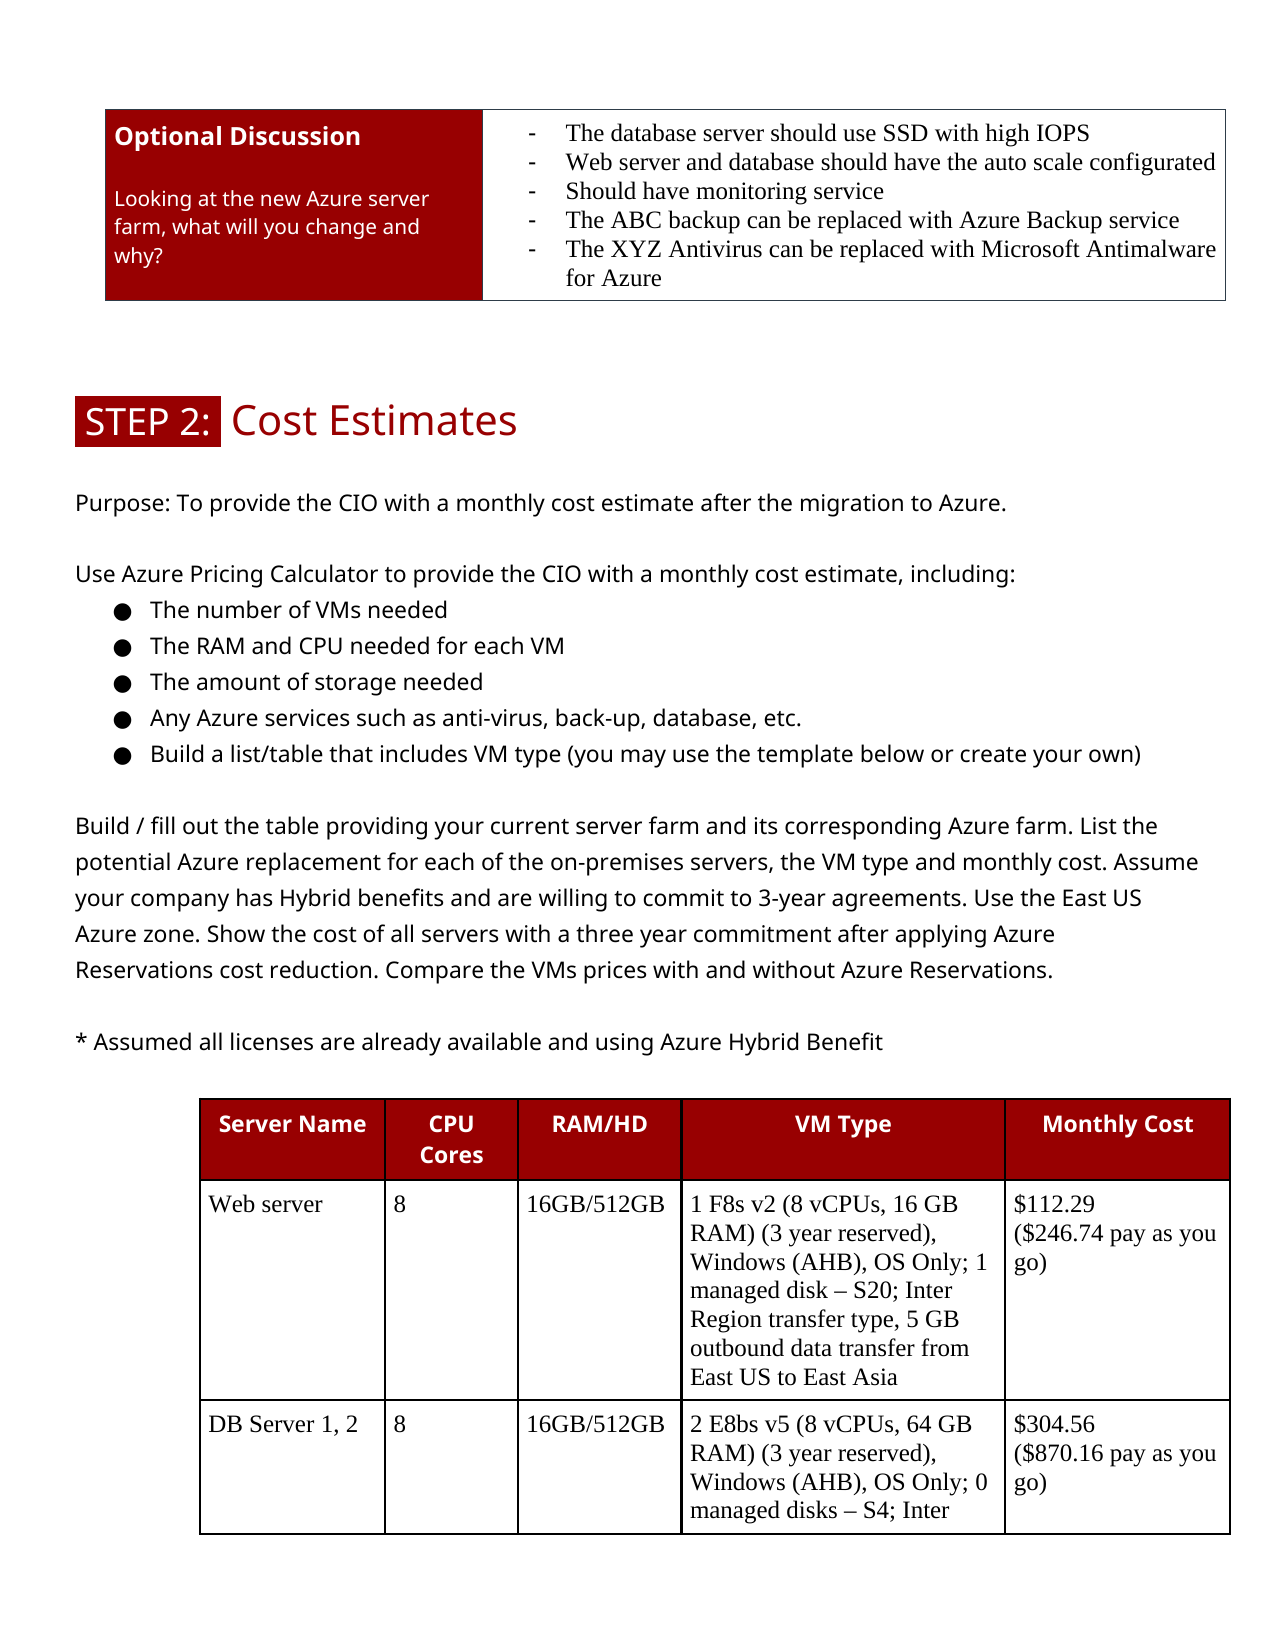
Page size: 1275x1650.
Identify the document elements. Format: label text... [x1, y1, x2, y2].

table_header CPU Cores [386, 1100, 517, 1179]
table_cell 16GB/512GB [519, 1401, 680, 1532]
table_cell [683, 1401, 1004, 1532]
table_cell DB Server 1, 2 [201, 1401, 384, 1532]
table_header Server Name [201, 1100, 384, 1179]
table_header Monthly Cost [1006, 1100, 1229, 1179]
list The amount of storage needed [112, 666, 1200, 697]
table_cell The database server should use SSD with high IOPS Web server and database should have the auto scale configurated Should have monitoring service The ABC backup can be replaced with Azure Backup service The XYZ Antivirus can be replaced with Microsoft Antimalware for Azure [483, 110, 1225, 300]
text Use Azure Pricing Calculator to provide the CIO with a monthly cost estimate, including: [75, 558, 1200, 589]
table_cell 1 F8s v2 (8 vCPUs, 16 GB RAM) (3 year reserved), Windows (AHB), OS Only; 1 managed disk – S20; Inter Region transfer type, 5 GB outbound data transfer from East US to East Asia [683, 1181, 1004, 1399]
table_cell $112.29 ($246.74 pay as you go) [1006, 1181, 1229, 1399]
text STEP 2: Cost Estimates [75, 391, 1200, 448]
text Purpose: To provide the CIO with a monthly cost estimate after the migration to Azure. [75, 486, 1200, 518]
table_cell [1006, 1401, 1229, 1532]
table_cell Optional Discussion Looking at the new Azure server farm, what will you change and why? [106, 110, 482, 300]
table_cell 8 [386, 1181, 517, 1399]
table_header VM Type [683, 1100, 1004, 1179]
list The RAM and CPU needed for each VM [112, 630, 1200, 661]
text Build / fill out the table providing your current server farm and its corresponding Azure farm. List the potential Azure replacement for each of the on-premises servers, the VM type and monthly cost. Assume your company has Hybrid benefits and are willing to commit to 3-year agreements. Use the East US Azure zone. Show the cost of all servers with a three year commitment after applying Azure Reservations cost reduction. Compare the VMs prices with and without Azure Reservations. [75, 810, 1200, 985]
table_header RAM/HD [519, 1100, 680, 1179]
list The number of VMs needed [112, 594, 1200, 626]
list Any Azure services such as anti-virus, back-up, database, etc. [112, 702, 1200, 733]
table_cell 8 [386, 1401, 517, 1532]
table_cell Web server [201, 1181, 384, 1399]
table_cell 16GB/512GB [519, 1181, 680, 1399]
text * Assumed all licenses are already available and using Azure Hybrid Benefit [75, 1026, 1200, 1057]
list Build a list/table that includes VM type (you may use the template below or create your own) [112, 738, 1200, 769]
